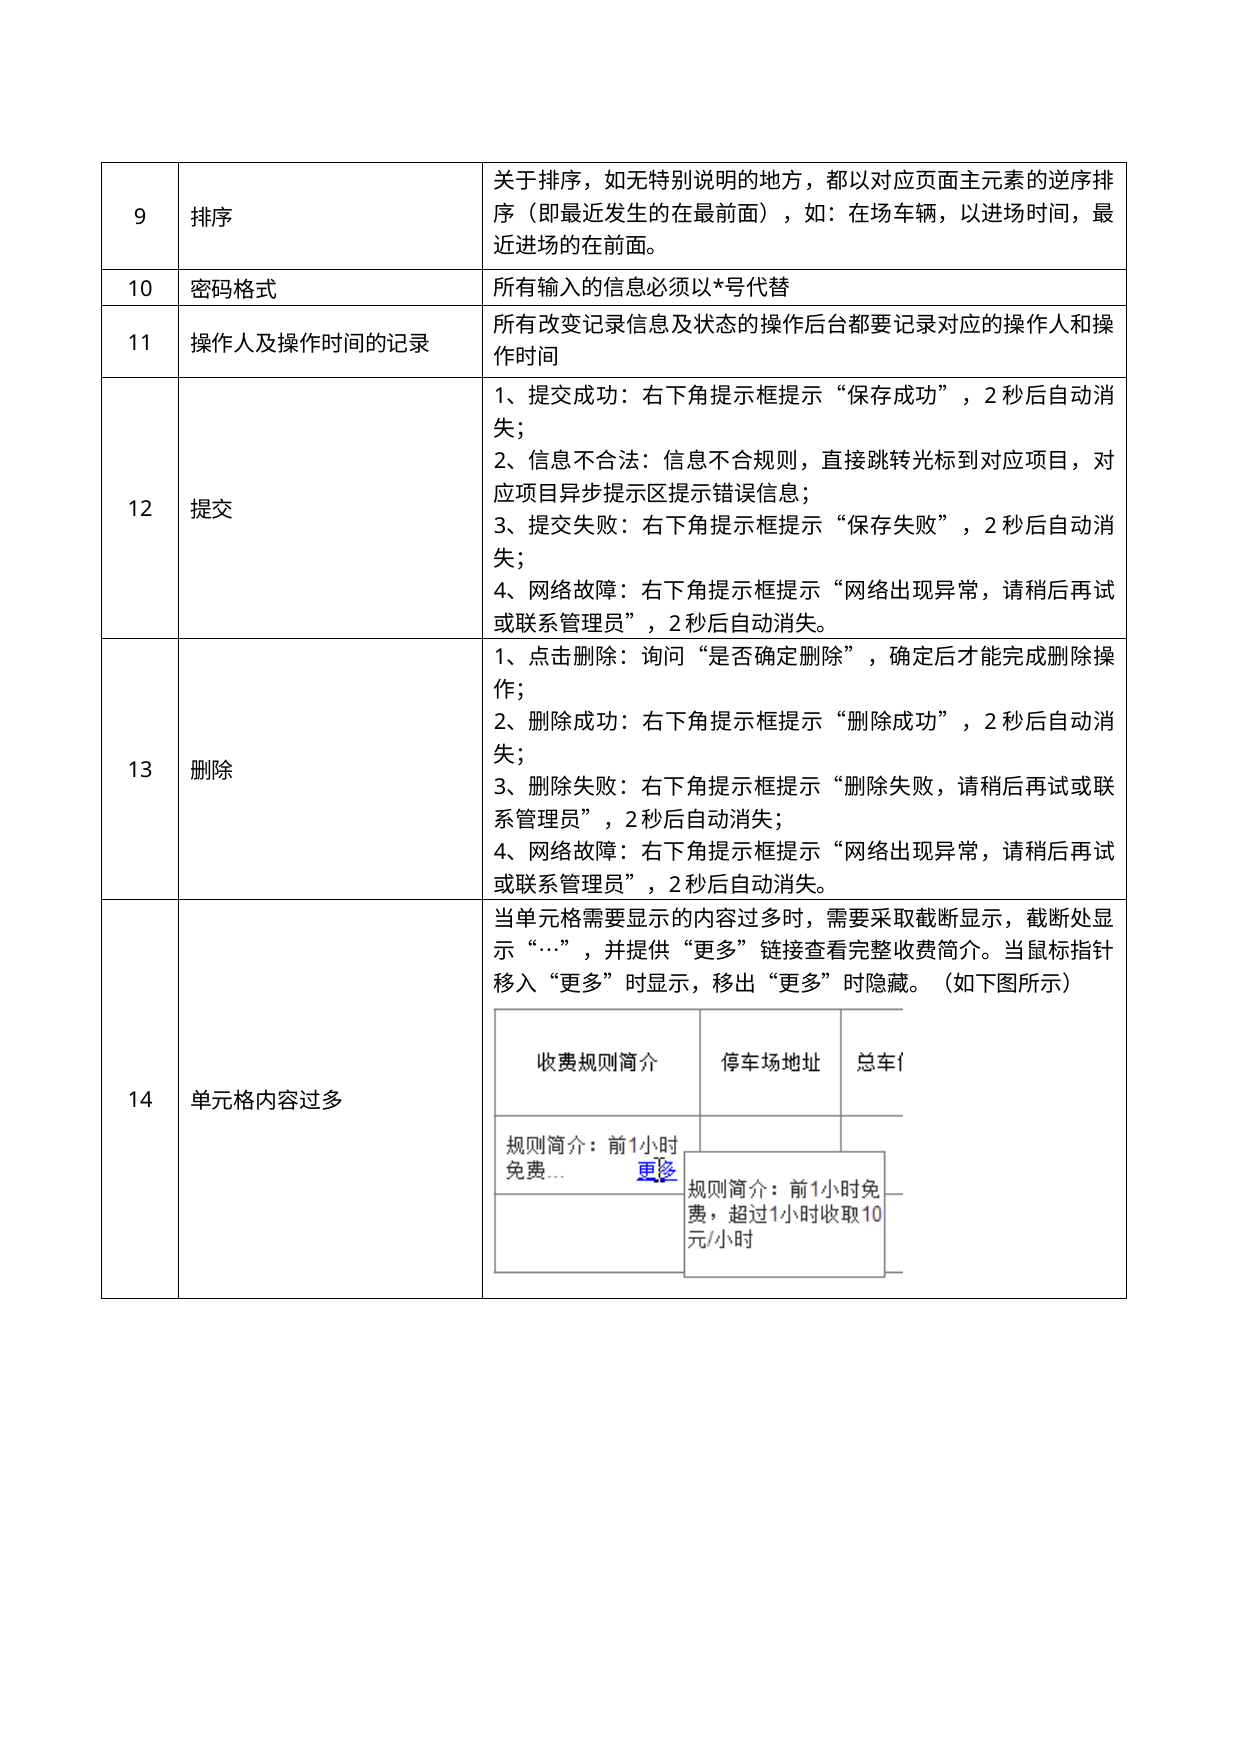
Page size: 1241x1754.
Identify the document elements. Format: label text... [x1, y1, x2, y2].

table_cell 所有改变记录信息及状态的操作后台都要记录对应的操作人和操作时间 [483, 306, 1126, 377]
table_cell 13 [102, 639, 178, 899]
table_cell 所有输入的信息必须以*号代替 [483, 270, 1126, 305]
picture [493, 1001, 903, 1286]
table_cell 12 [102, 378, 178, 638]
table_cell 关于排序，如无特别说明的地方，都以对应页面主元素的逆序排序（即最近发生的在最前面），如：在场车辆，以进场时间，最近进场的在前面。 [483, 163, 1126, 269]
table_cell 排序 [179, 163, 482, 269]
table_cell 操作人及操作时间的记录 [179, 306, 482, 377]
table_cell 9 [102, 163, 178, 269]
table_cell 提交成功：右下角提示框提示“保存成功”，2秒后自动消失； 信息不合法：信息不合规则，直接跳转光标到对应项目，对应项目异步提示区提示错误信息； 提交失败：右下角提示框提示“保存失败”，2秒后自动消失； 网络故障：右下角提示框提示“网络出现异常，请稍后再试或联系管理员”，2秒后自动消失。 [483, 378, 1126, 638]
table_cell 点击删除：询问“是否确定删除”，确定后才能完成删除操作； 删除成功：右下角提示框提示“删除成功”，2秒后自动消失； 删除失败：右下角提示框提示“删除失败，请稍后再试或联系管理员”，2秒后自动消失； 网络故障：右下角提示框提示“网络出现异常，请稍后再试或联系管理员”，2秒后自动消失。 [483, 639, 1126, 899]
table_cell 密码格式 [179, 270, 482, 305]
table_cell 当单元格需要显示的内容过多时，需要采取截断显示，截断处显示“…”，并提供“更多”链接查看完整收费简介。当鼠标指针移入“更多”时显示，移出“更多”时隐藏。（如下图所示） [483, 900, 1126, 1297]
table_cell 删除 [179, 639, 482, 899]
table_cell 14 [102, 900, 178, 1297]
table_cell 提交 [179, 378, 482, 638]
table_cell 单元格内容过多 [179, 900, 482, 1297]
table_cell 11 [102, 306, 178, 377]
table_cell 10 [102, 270, 178, 305]
